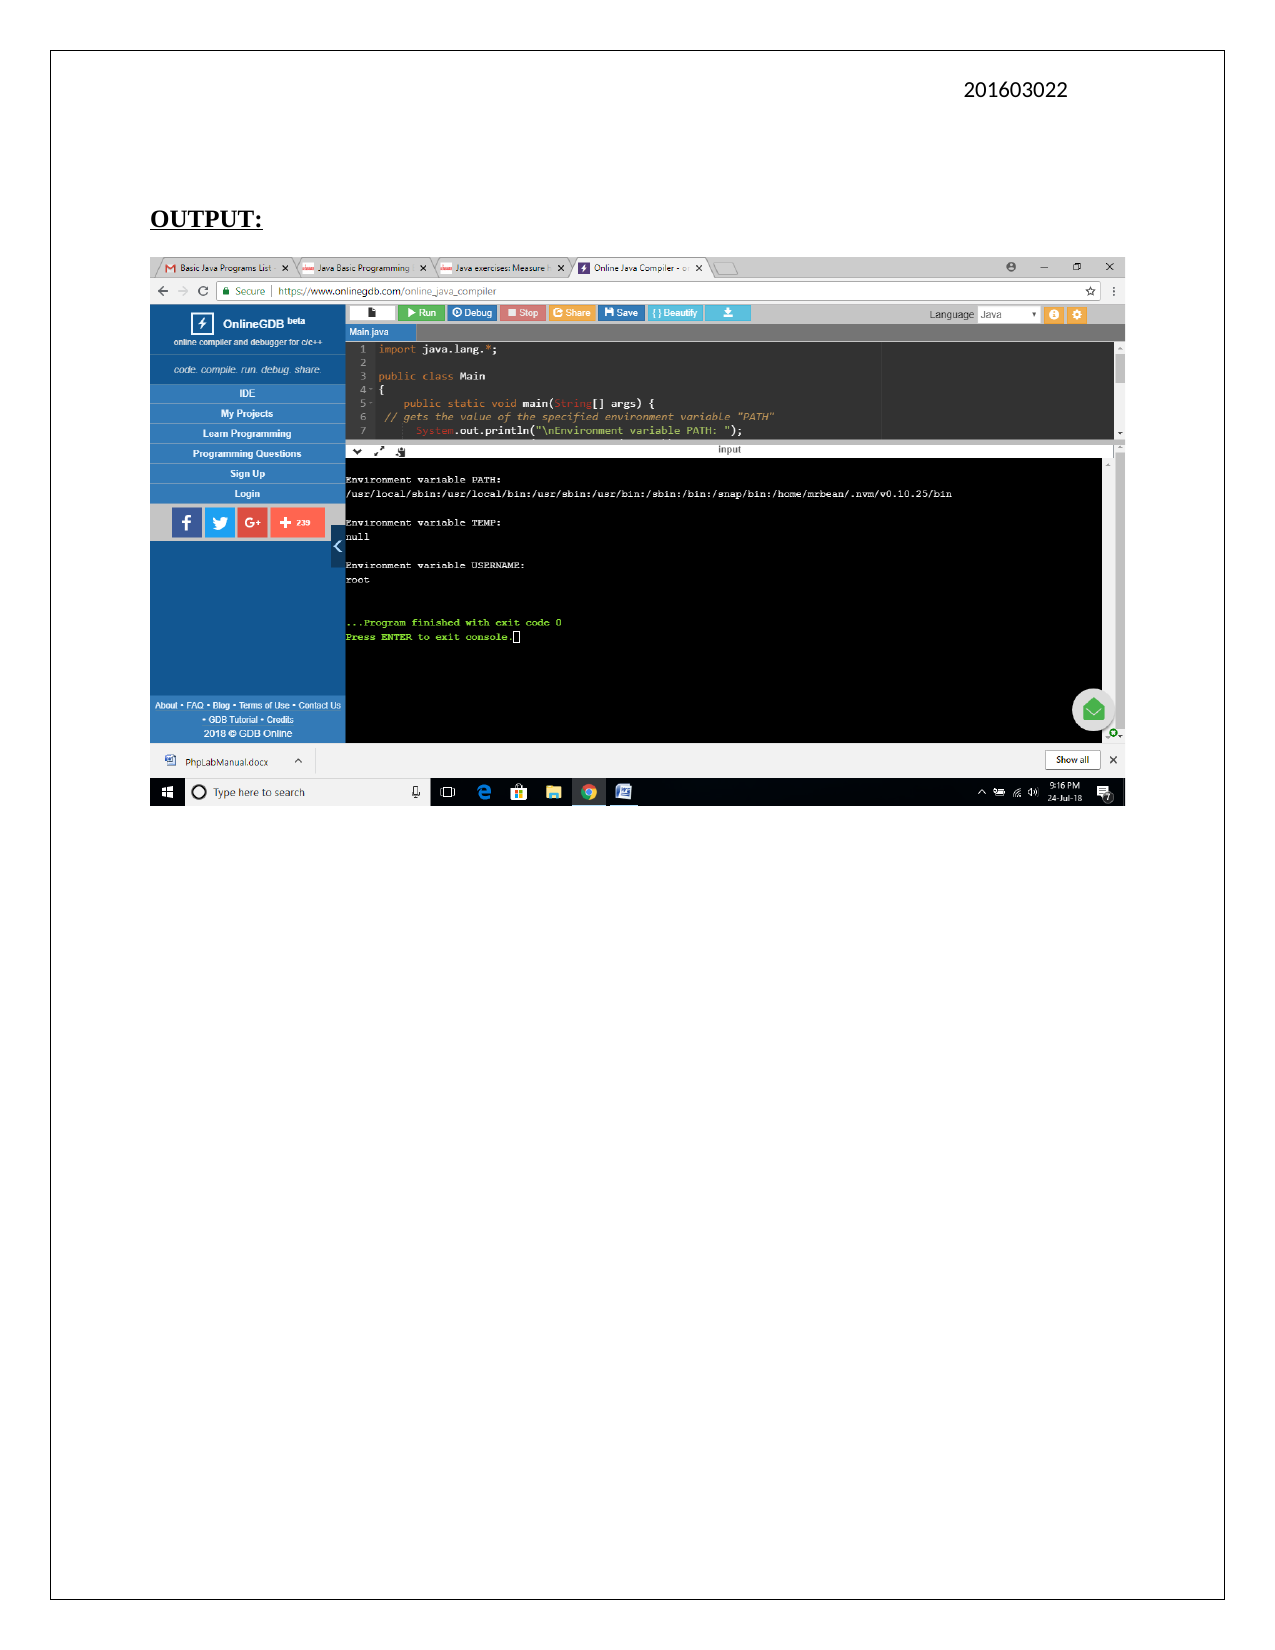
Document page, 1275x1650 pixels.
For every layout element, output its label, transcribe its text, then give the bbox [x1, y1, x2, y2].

text OUTPUT: [150, 204, 1125, 233]
picture [150, 257, 1125, 806]
